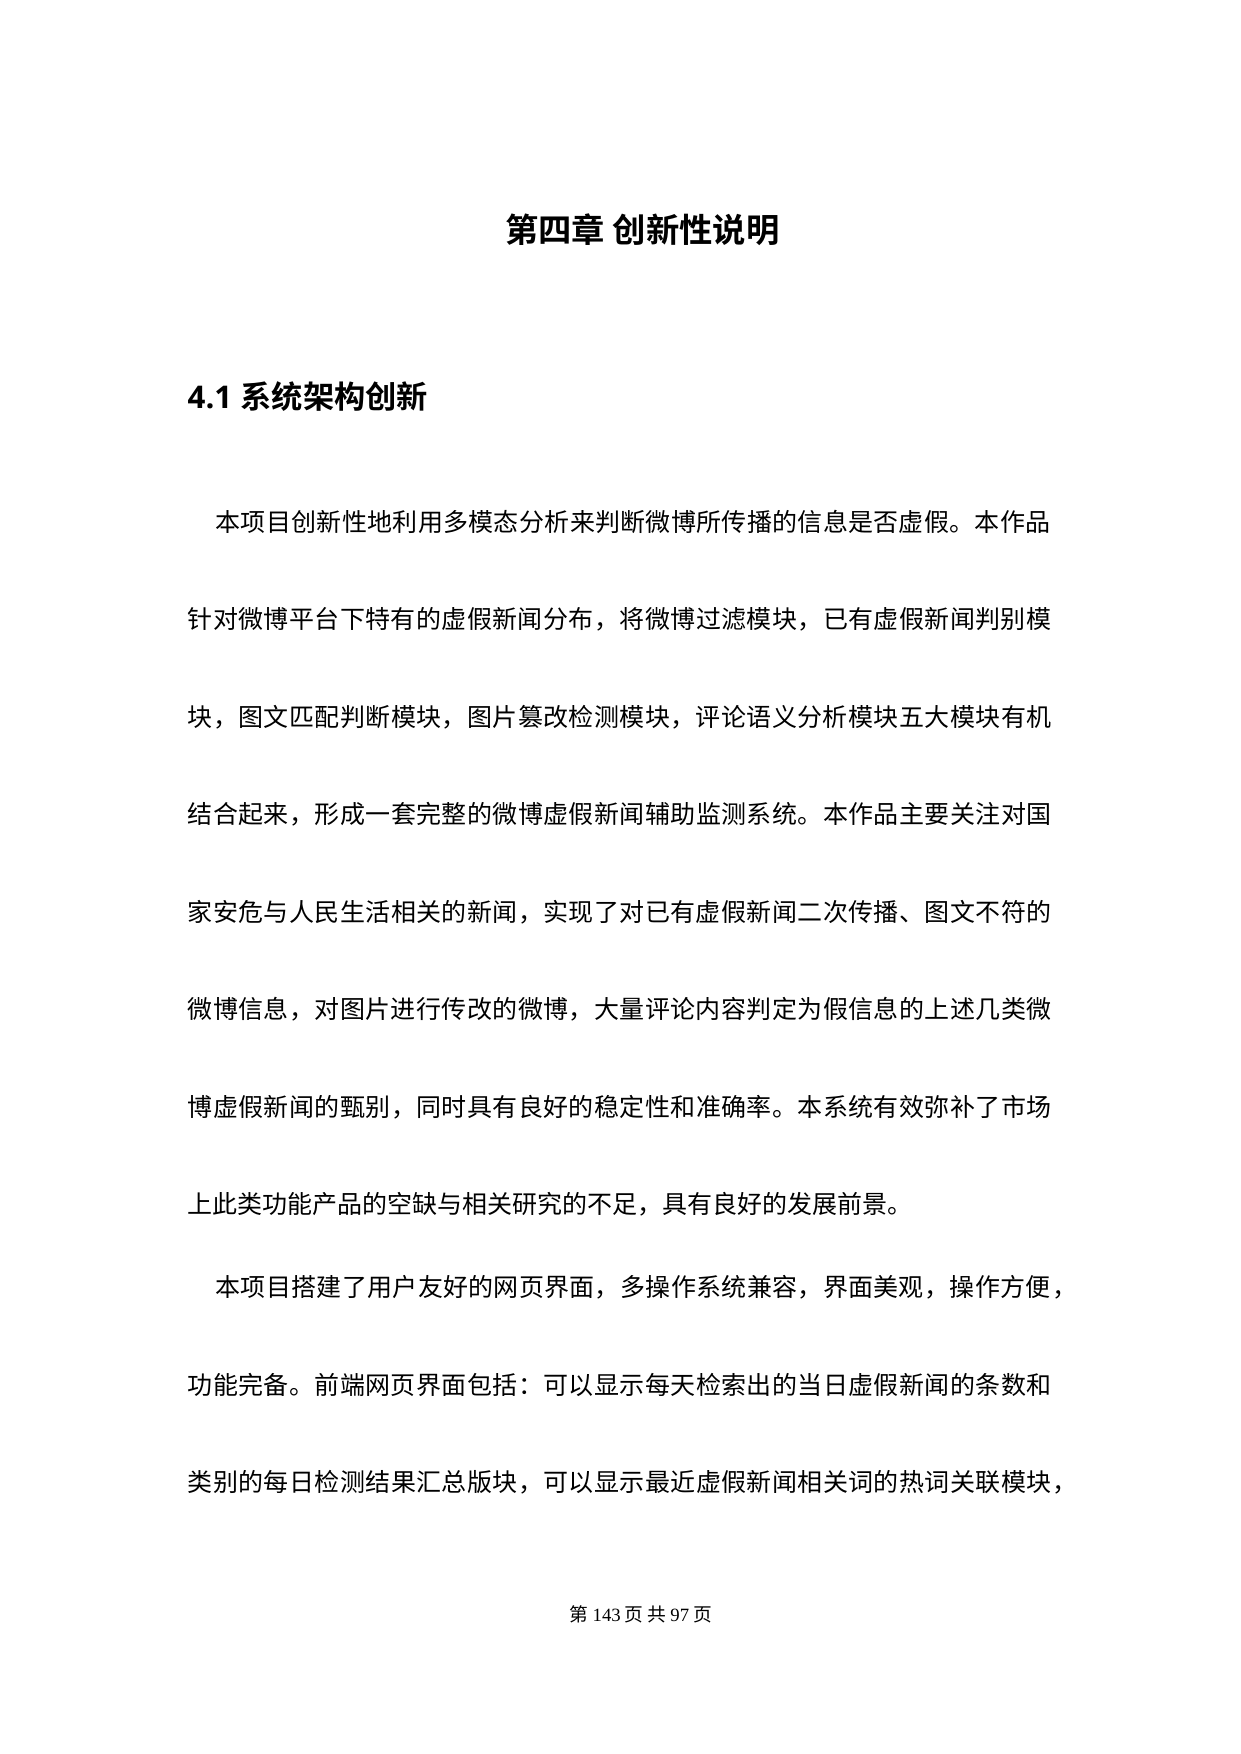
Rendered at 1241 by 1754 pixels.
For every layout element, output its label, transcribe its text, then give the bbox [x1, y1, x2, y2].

subtitle 4.1 系统架构创新 [187, 362, 1053, 427]
text 本项目创新性地利用多模态分析来判断微博所传播的信息是否虚假。本作品针对微博平台下特有的虚假新闻分布，将微博过滤模块，已有虚假新闻判别模块，图文匹配判断模块，图片篡改检测模块，评论语义分析模块五大模块有机结合起来，形成一套完整的微博虚假新闻辅助监测系统。本作品主要关注对国家安危与人民生活相关的新闻，实现了对已有虚假新闻二次传播、图文不符的微博信息，对图片进行传改的微博，大量评论内容判定为假信息的上述几类微博虚假新闻的甄别，同时具有良好的稳定性和准确率。本系统有效弥补了市场上此类功能产品的空缺与相关研究的不足，具有良好的发展前景。 [187, 488, 1053, 1235]
subtitle 创新性说明 [187, 195, 1053, 260]
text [187, 1253, 1053, 1513]
